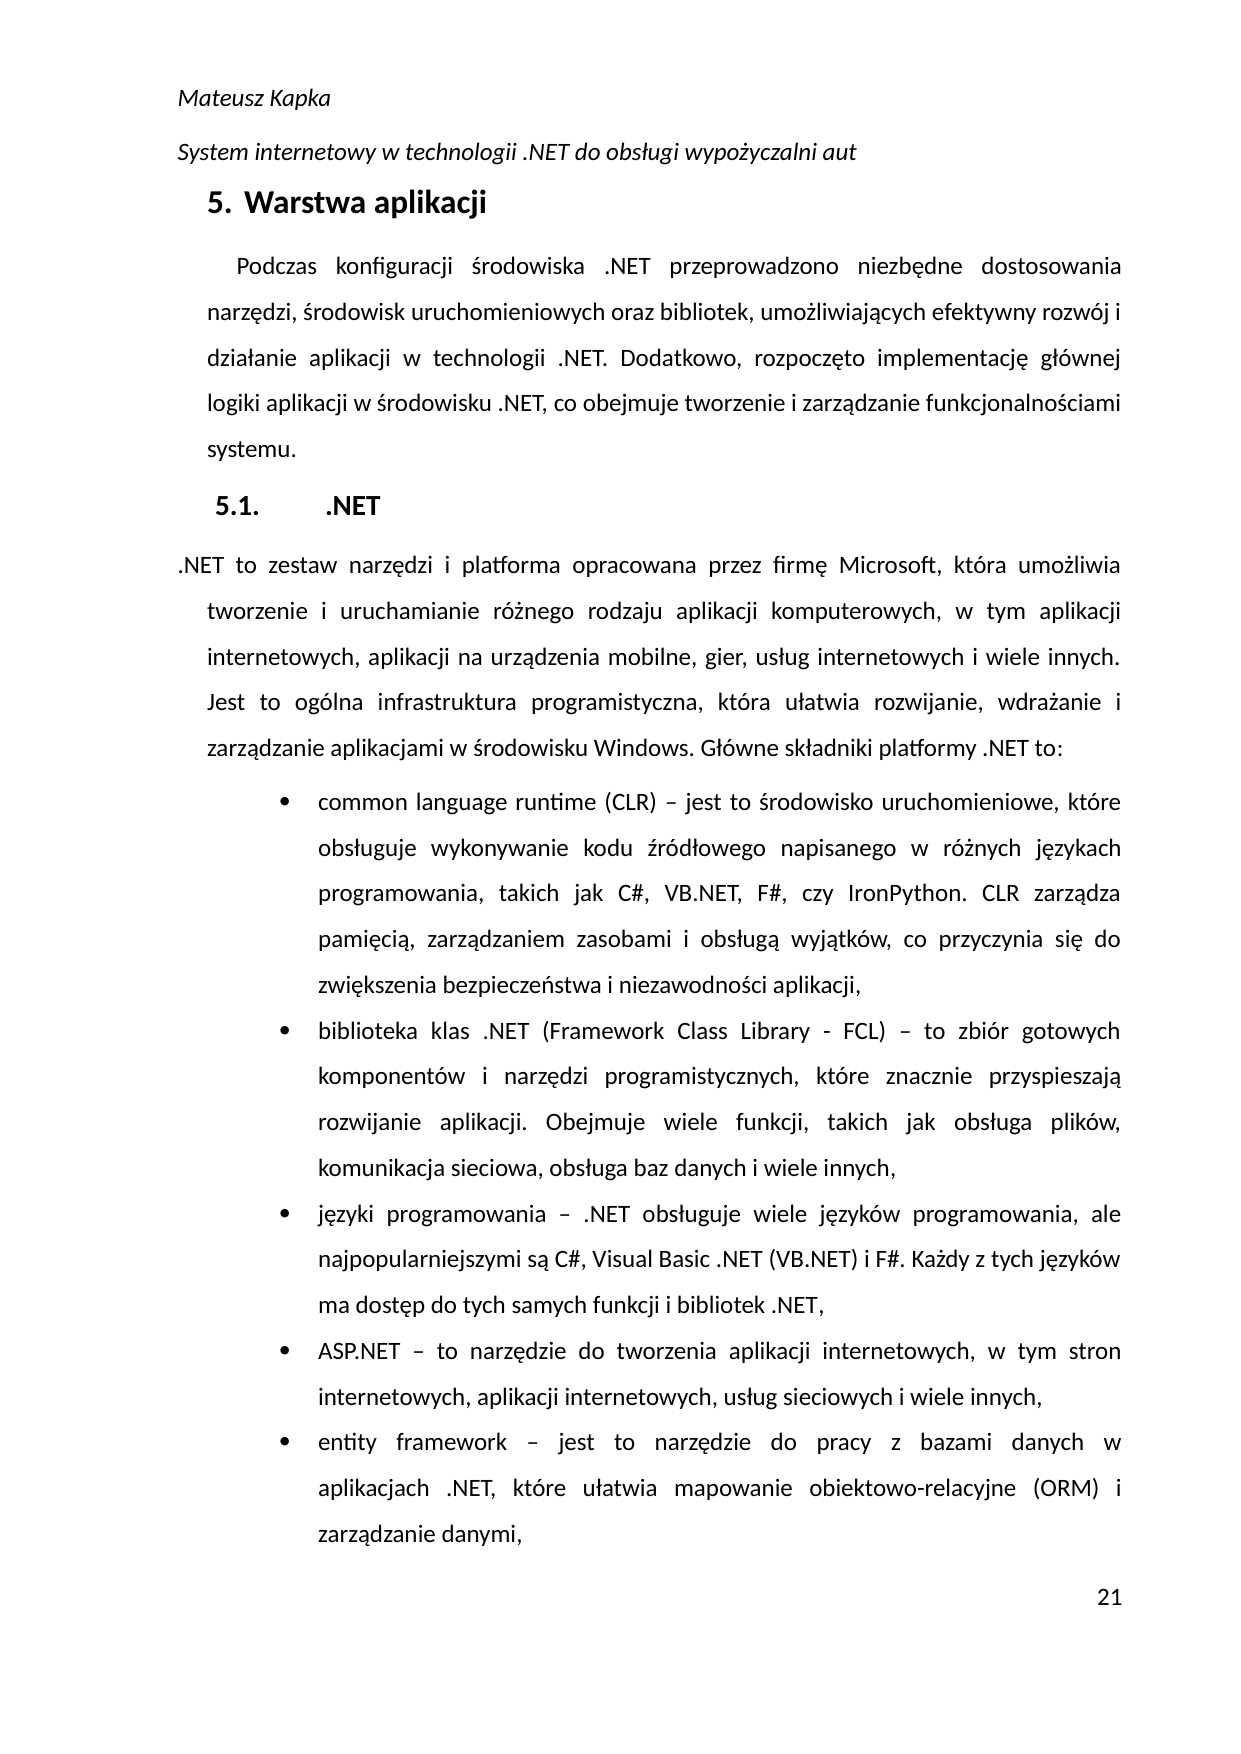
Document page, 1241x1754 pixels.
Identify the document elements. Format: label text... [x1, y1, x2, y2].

list ASP.NET – to narzędzie do tworzenia aplikacji internetowych, w tym stron internetowych, aplikacji internetowych, usług sieciowych i wiele innych, [280, 1335, 1122, 1411]
text Podczas konfiguracji środowiska .NET przeprowadzono niezbędne dostosowania narzędzi, środowisk uruchomieniowych oraz bibliotek, umożliwiających efektywny rozwój i działanie aplikacji w technologii .NET. Dodatkowo, rozpoczęto implementację głównej logiki aplikacji w środowisku .NET, co obejmuje tworzenie i zarządzanie funkcjonalnościami systemu. [207, 250, 1122, 464]
subtitle Warstwa aplikacji [207, 181, 1122, 222]
text .NET to zestaw narzędzi i platforma opracowana przez firmę Microsoft, która umożliwia tworzenie i uruchamianie różnego rodzaju aplikacji komputerowych, w tym aplikacji internetowych, aplikacji na urządzenia mobilne, gier, usług internetowych i wiele innych. Jest to ogólna infrastruktura programistyczna, która ułatwia rozwijanie, wdrażanie i zarządzanie aplikacjami w środowisku Windows. Główne składniki platformy .NET to: [177, 549, 1122, 763]
list common language runtime (CLR) – jest to środowisko uruchomieniowe, które obsługuje wykonywanie kodu źródłowego napisanego w różnych językach programowania, takich jak C#, VB.NET, F#, czy IronPython. CLR zarządza pamięcią, zarządzaniem zasobami i obsługą wyjątków, co przyczynia się do zwiększenia bezpieczeństwa i niezawodności aplikacji, [280, 786, 1122, 999]
list entity framework – jest to narzędzie do pracy z bazami danych w aplikacjach .NET, które ułatwia mapowanie obiektowo-relacyjne (ORM) i zarządzanie danymi, [280, 1426, 1122, 1548]
list języki programowania – .NET obsługuje wiele języków programowania, ale najpopularniejszymi są C#, Visual Basic .NET (VB.NET) i F#. Każdy z tych języków ma dostęp do tych samych funkcji i bibliotek .NET, [280, 1198, 1122, 1320]
list biblioteka klas .NET (Framework Class Library - FCL) – to zbiór gotowych komponentów i narzędzi programistycznych, które znacznie przyspieszają rozwijanie aplikacji. Obejmuje wiele funkcji, takich jak obsługa plików, komunikacja sieciowa, obsługa baz danych i wiele innych, [280, 1015, 1122, 1182]
subtitle .NET [215, 487, 1122, 523]
